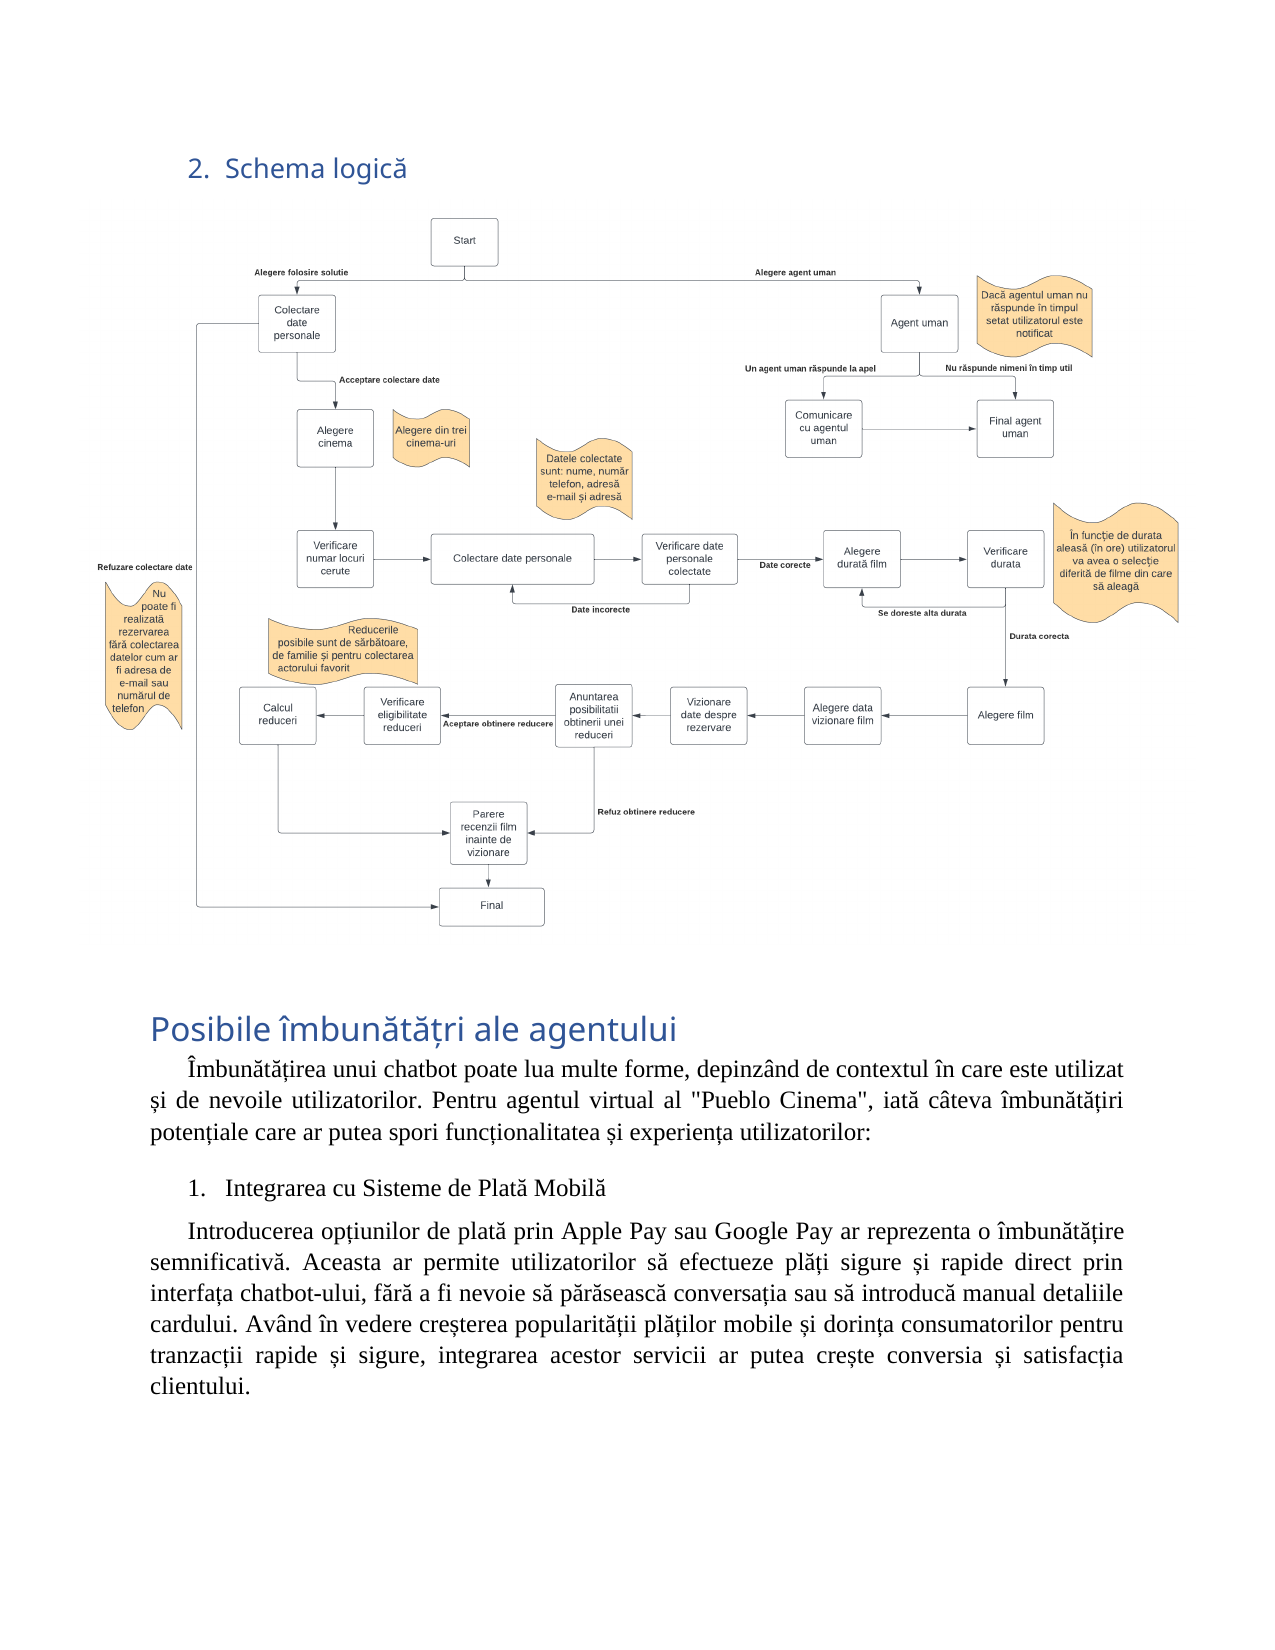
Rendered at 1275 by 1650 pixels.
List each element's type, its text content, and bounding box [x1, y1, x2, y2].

text Îmbunătățirea unui chatbot poate lua multe forme, depinzând de contextul în care este utilizat și de nevoile utilizatorilor. Pentru agentul virtual al "Pueblo Cinema", iată câteva îmbunătățiri potențiale care ar putea spori funcționalitatea și experiența utilizatorilor: [150, 1054, 1125, 1145]
text Introducerea opțiunilor de plată prin Apple Pay sau Google Pay ar reprezenta o îmbunătățire semnificativă. Aceasta ar permite utilizatorilor să efectueze plăți sigure și rapide direct prin interfața chatbot-ului, fără a fi nevoie să părăsească conversația sau să introducă manual detaliile cardului. Având în vedere creșterea popularității plăților mobile și dorința consumatorilor pentru tranzacții rapide și sigure, integrarea acestor servicii ar putea crește conversia și satisfacția clientului. [150, 1216, 1125, 1400]
subtitle Schema logică [187, 150, 1125, 187]
picture [78, 199, 1197, 945]
list Integrarea cu Sisteme de Plată Mobilă [187, 1173, 1125, 1201]
subtitle Posibile îmbunătățri ale agentului [150, 1006, 1125, 1051]
